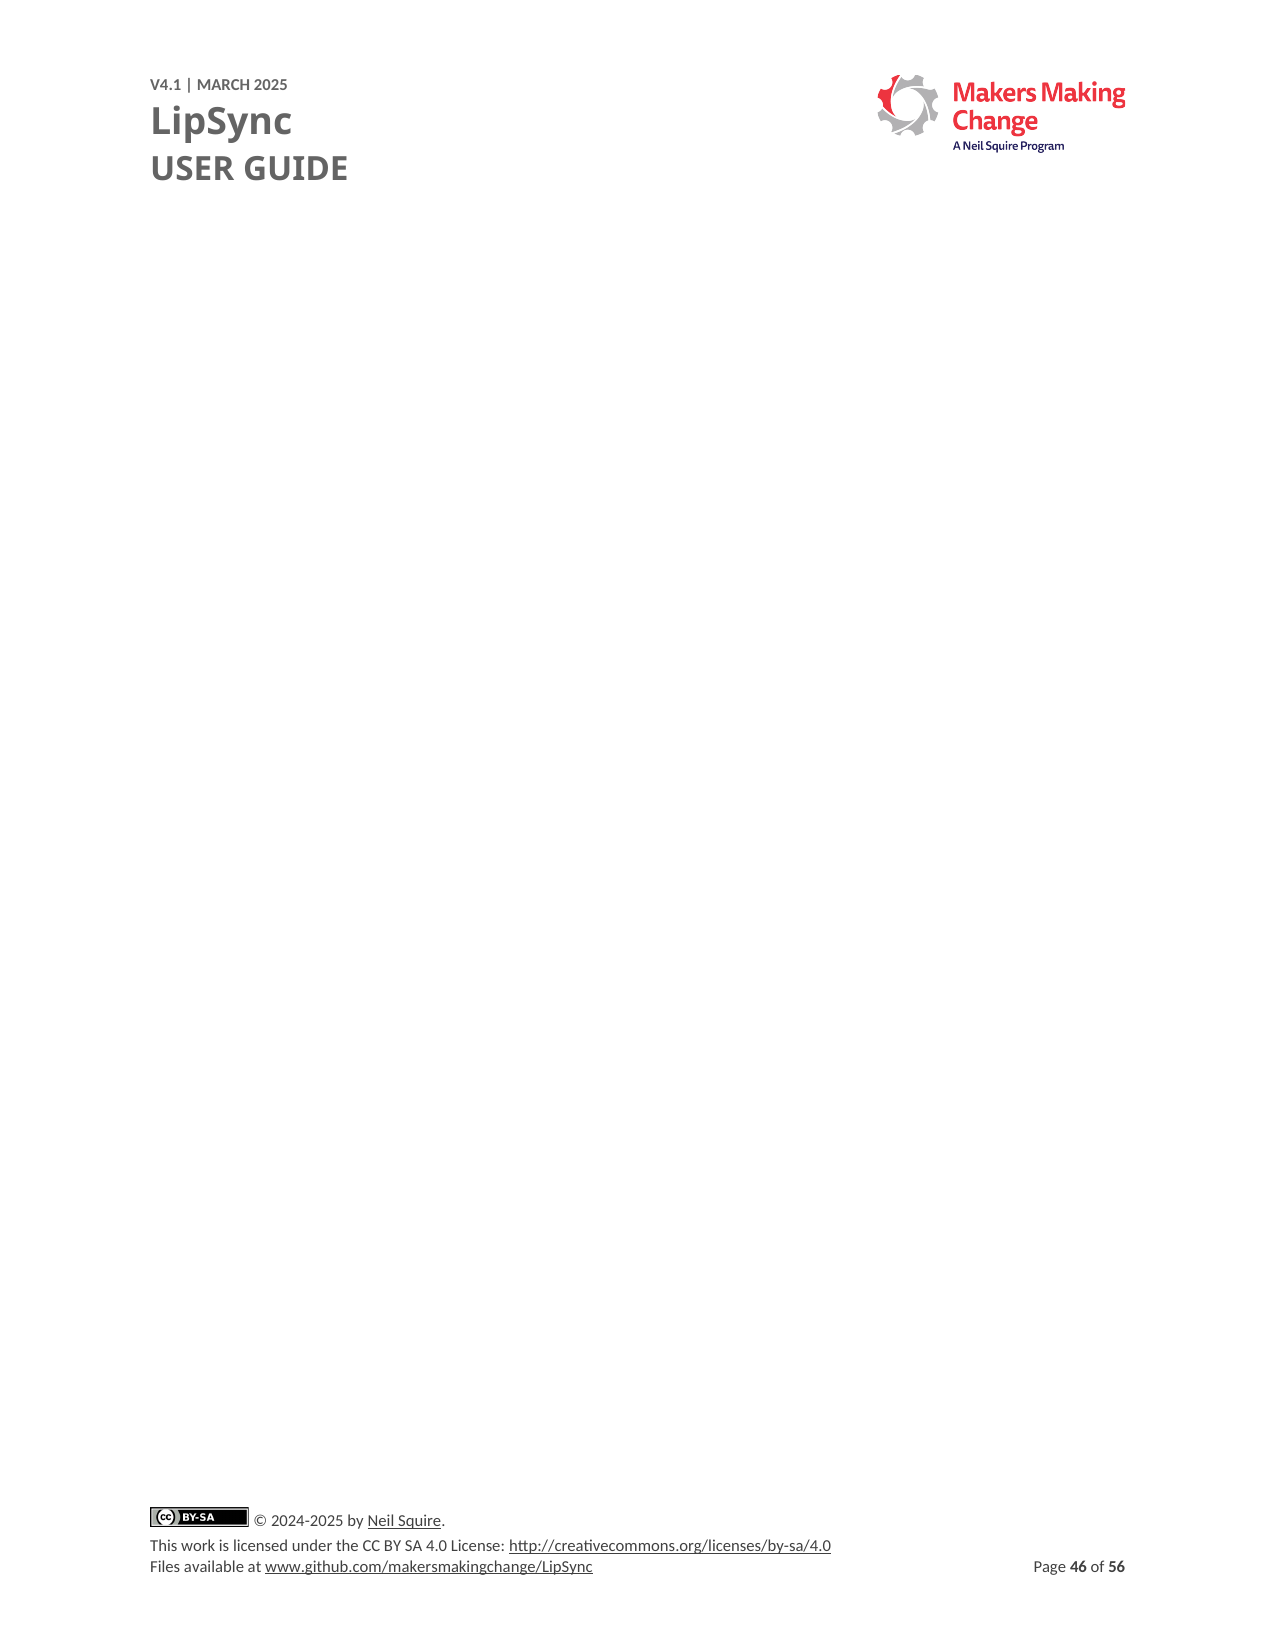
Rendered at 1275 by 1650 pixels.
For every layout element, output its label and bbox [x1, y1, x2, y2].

picture [150, 1507, 249, 1527]
picture [877, 75, 1125, 153]
